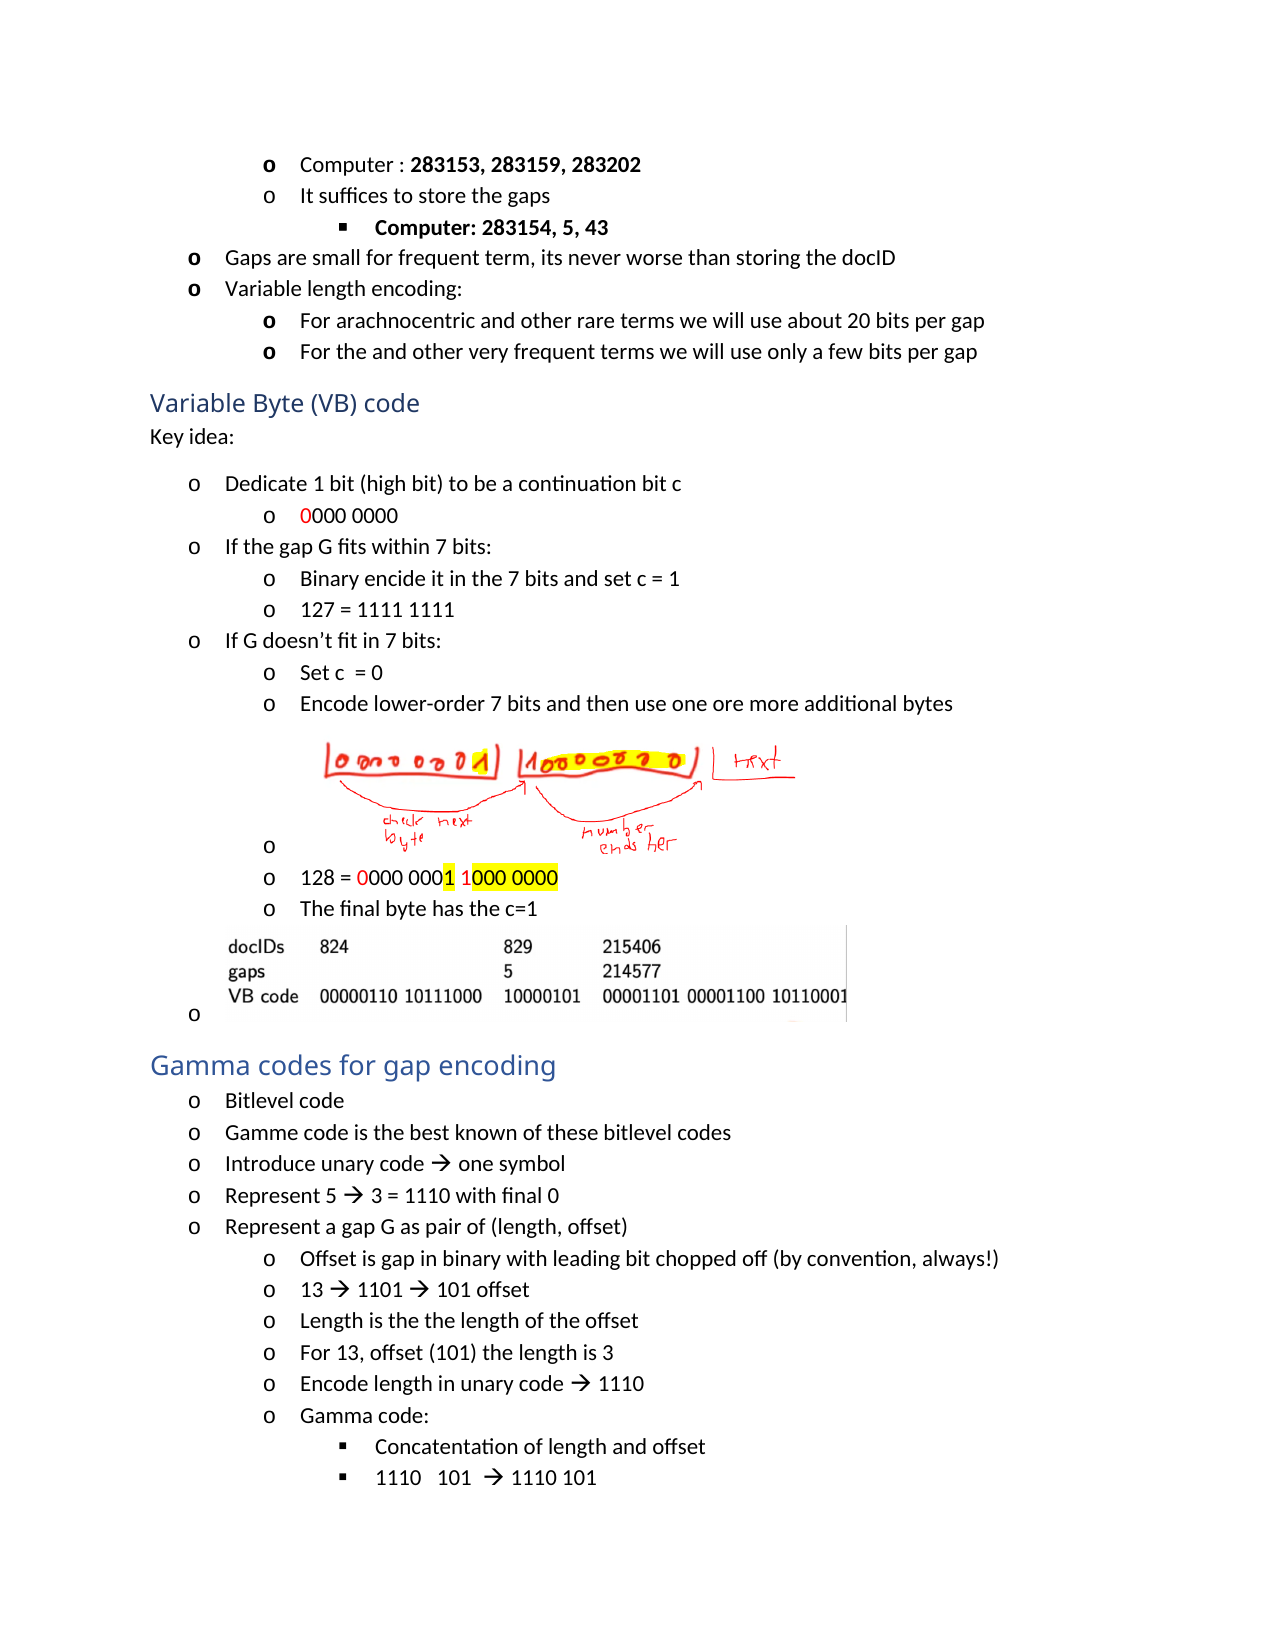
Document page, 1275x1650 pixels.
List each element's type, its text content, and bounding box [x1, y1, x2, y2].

list 127 = 1111 1111 [262, 595, 1125, 624]
list Length is the the length of the offset [262, 1307, 1125, 1336]
list 128 = 0000 0001 1000 0000 [262, 863, 1125, 892]
list For 13, offset (101) the length is 3 [262, 1338, 1125, 1367]
list Concatentation of length and offset [337, 1432, 1125, 1461]
list Represent a gap G as pair of (length, offset) [187, 1212, 1125, 1241]
list 13 1101 101 offset [262, 1275, 1125, 1304]
list Encode lower-order 7 bits and then use one ore more additional bytes [262, 689, 1125, 719]
list If the gap G fits within 7 bits: [187, 532, 1125, 561]
list Computer: 283154, 5, 43 [337, 213, 1125, 241]
subtitle Variable Byte (VB) code [150, 386, 1125, 420]
list Introduce unary code one symbol [187, 1149, 1125, 1178]
list 0000 0000 [262, 501, 1125, 530]
list Gamma code: [262, 1401, 1125, 1430]
list Gaps are small for frequent term, its never worse than storing the docID [187, 243, 1125, 272]
picture [225, 925, 847, 1022]
list Computer : 283153, 283159, 283202 [262, 150, 1125, 179]
list Represent 5 3 = 1110 with final 0 [187, 1181, 1125, 1210]
subtitle Gamma codes for gap encoding [150, 1047, 1125, 1083]
list Encode length in unary code 1110 [262, 1369, 1125, 1399]
list Variable length encoding: [187, 274, 1125, 304]
list Binary encide it in the 7 bits and set c = 1 [262, 564, 1125, 593]
list 1110 101 1110 101 [337, 1463, 1125, 1491]
list Dedicate 1 bit (high bit) to be a continuation bit c [187, 469, 1125, 498]
list If G doesn’t fit in 7 bits: [187, 627, 1125, 656]
list For the and other very frequent terms we will use only a few bits per gap [262, 337, 1125, 367]
list For arachnocentric and other rare terms we will use about 20 bits per gap [262, 306, 1125, 335]
list Gamme code is the best known of these bitlevel codes [187, 1118, 1125, 1147]
picture [300, 721, 796, 854]
list Bitlevel code [187, 1086, 1125, 1116]
list Set c = 0 [262, 658, 1125, 687]
list Offset is gap in binary with leading bit chopped off (by convention, always!) [262, 1244, 1125, 1273]
list The final byte has the c=1 [262, 894, 1125, 923]
text Key idea: [150, 422, 1125, 450]
list It suffices to store the gaps [262, 181, 1125, 211]
